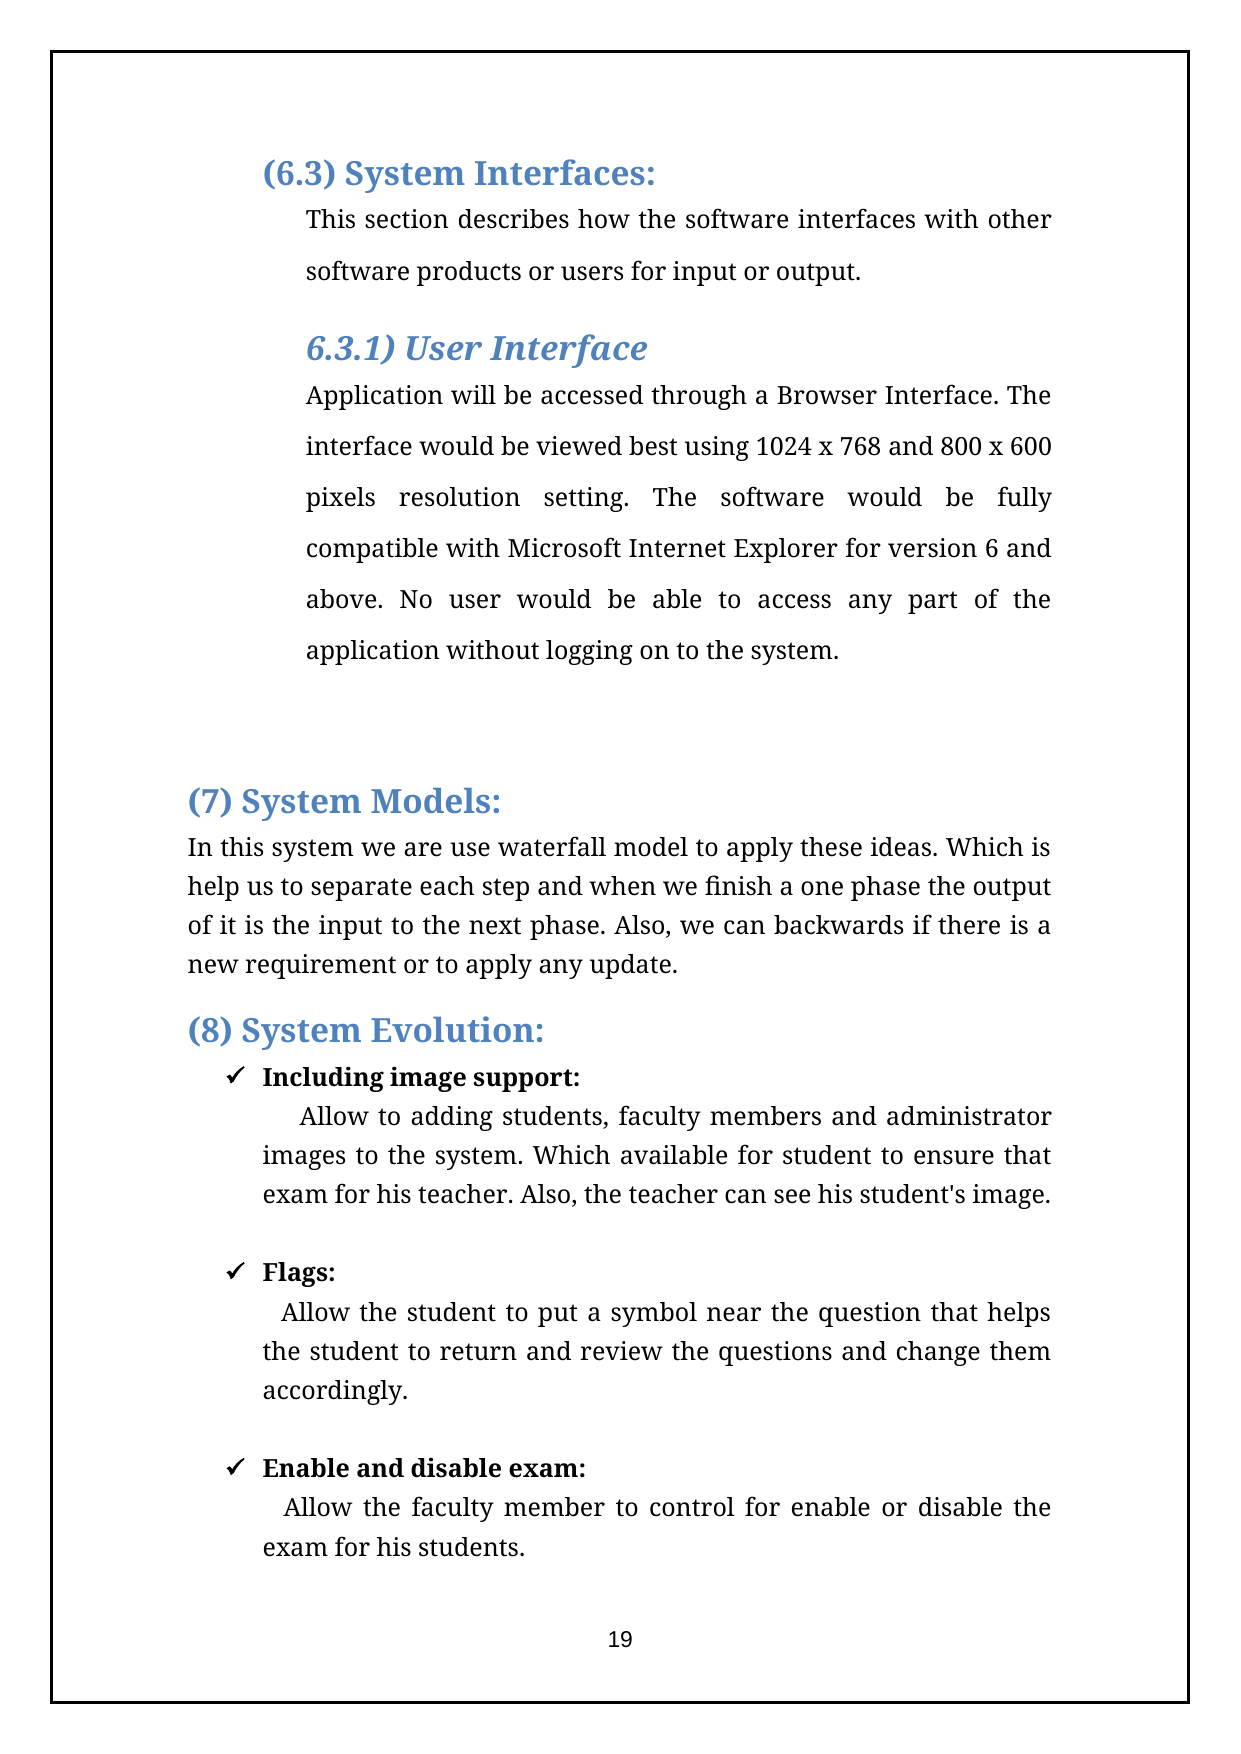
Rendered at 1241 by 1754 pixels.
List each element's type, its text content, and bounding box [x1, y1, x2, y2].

list Allow the student to put a symbol near the question that helps the student to return and review the questions and change them accordingly. [262, 1294, 1053, 1407]
text This section describes how the software interfaces with other software products or users for input or output. [306, 202, 1053, 287]
text Application will be accessed through a Browser Interface. The interface would be viewed best using 1024 x 768 and 800 x 600 pixels resolution setting. The software would be fully compatible with Microsoft Internet Explorer for version 6 and above. No user would be able to access any part of the application without logging on to the system. [306, 377, 1053, 667]
list Including image support: [225, 1059, 1053, 1093]
list Allow the faculty member to control for enable or disable the exam for his students. [262, 1490, 1053, 1563]
subtitle 6.3.1) User Interface [306, 325, 1053, 371]
text In this system we are use waterfall model to apply these ideas. Which is help us to separate each step and when we finish a one phase the output of it is the input to the next phase. Also, we can backwards if there is a new requirement or to apply any update. [187, 829, 1053, 981]
list Flags: [225, 1255, 1053, 1289]
subtitle (8) System Evolution: [187, 1007, 1053, 1052]
subtitle (6.3) System Interfaces: [262, 150, 1053, 195]
subtitle (7) System Models: [187, 777, 1053, 823]
list Allow to adding students, faculty members and administrator images to the system. Which available for student to ensure that exam for his teacher. Also, the teacher can see his student's image. [262, 1098, 1053, 1211]
list Enable and disable exam: [225, 1451, 1053, 1485]
